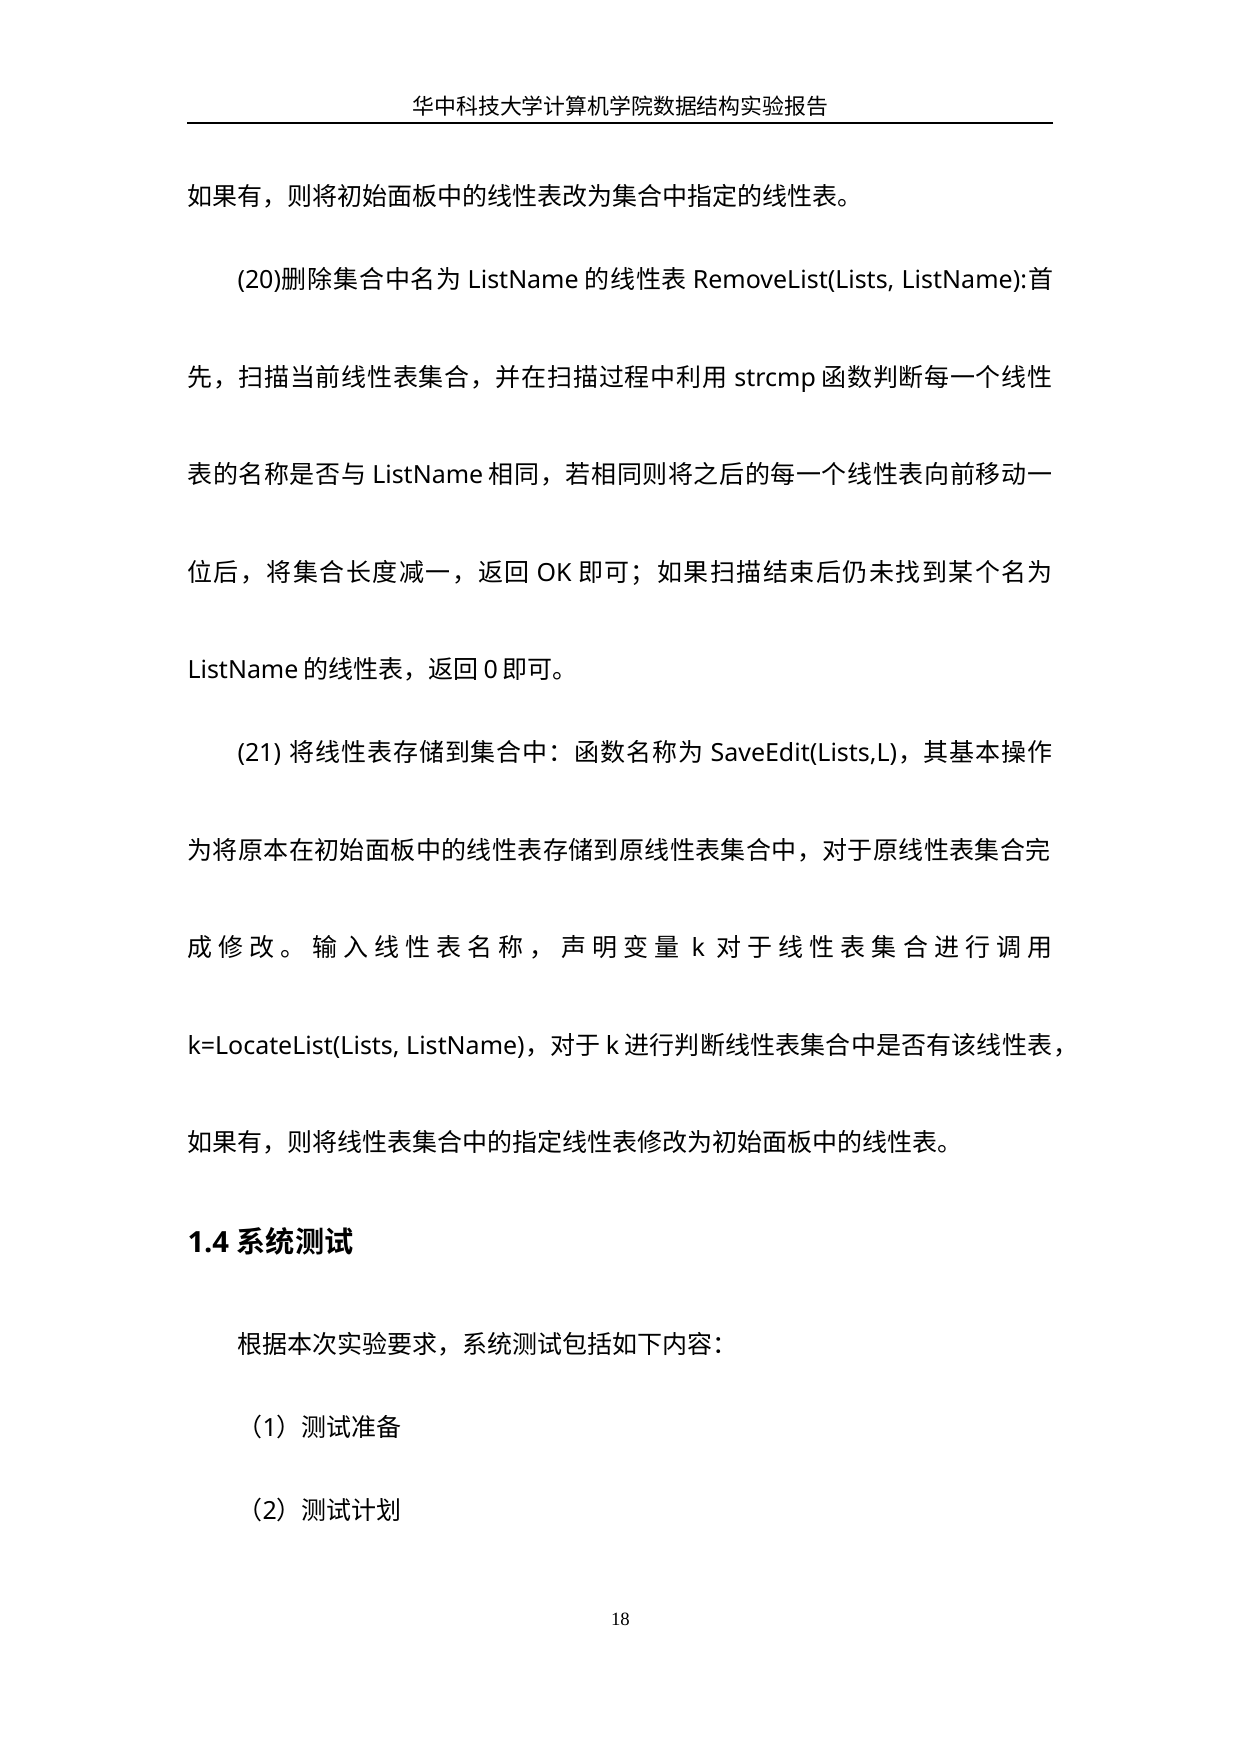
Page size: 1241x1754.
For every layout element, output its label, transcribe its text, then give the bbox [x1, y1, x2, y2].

text （2）测试计划 [187, 1476, 1053, 1541]
text （1）测试准备 [187, 1393, 1053, 1458]
text (21) 将线性表存储到集合中：函数名称为SaveEdit(Lists,L)，其基本操作为将原本在初始面板中的线性表存储到原线性表集合中，对于原线性表集合完成修改。输入线性表名称，声明变量k对于线性表集合进行调用k=LocateList(Lists, ListName)，对于k进行判断线性表集合中是否有该线性表，如果有，则将线性表集合中的指定线性表修改为初始面板中的线性表。 [187, 718, 1053, 1173]
text 1.4 系统测试 [187, 1208, 1053, 1273]
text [187, 162, 1053, 227]
text 根据本次实验要求，系统测试包括如下内容： [187, 1310, 1053, 1375]
text (20)删除集合中名为ListName的线性表RemoveList(Lists, ListName):首先，扫描当前线性表集合，并在扫描过程中利用strcmp函数判断每一个线性表的名称是否与ListName相同，若相同则将之后的每一个线性表向前移动一位后，将集合长度减一，返回OK即可；如果扫描结束后仍未找到某个名为ListName的线性表，返回0即可。 [187, 245, 1053, 700]
